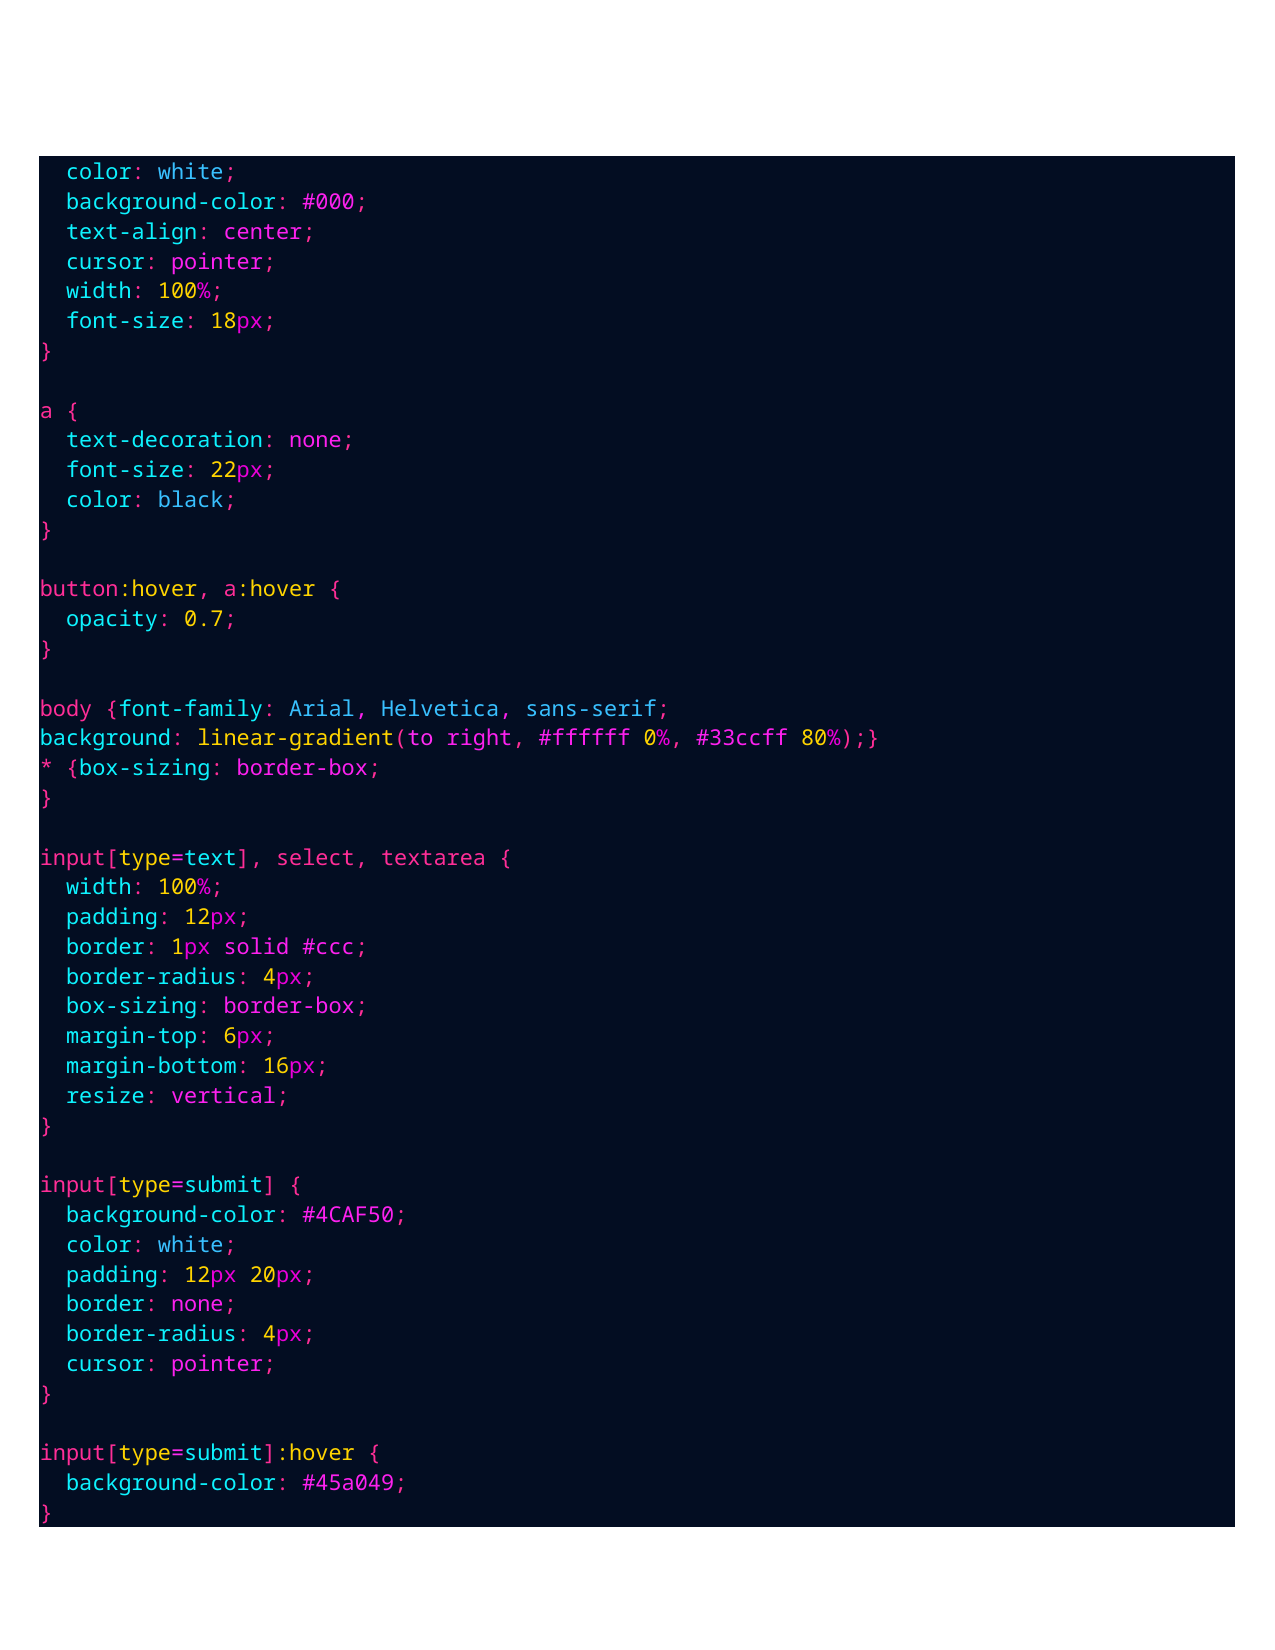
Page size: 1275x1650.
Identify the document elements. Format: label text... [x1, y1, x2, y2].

text padding: 12px; [39, 901, 1235, 931]
text background-color: #000; [39, 186, 1235, 216]
text width: 100%; [39, 871, 1235, 901]
text } [39, 1497, 1235, 1527]
text } [39, 335, 1235, 365]
text } [39, 1109, 1235, 1139]
text color: black; [39, 484, 1235, 514]
text } [39, 514, 1235, 543]
text color: white; [39, 156, 1235, 186]
text box-sizing: border-box; [39, 990, 1235, 1020]
text padding: 12px 20px; [39, 1258, 1235, 1288]
text a { [39, 394, 1235, 424]
text cursor: pointer; [39, 246, 1235, 275]
text margin-top: 6px; [39, 1020, 1235, 1050]
text font-size: 22px; [39, 454, 1235, 484]
text opacity: 0.7; [39, 603, 1235, 633]
text resize: vertical; [39, 1080, 1235, 1109]
text font-size: 18px; [39, 305, 1235, 335]
text } [39, 1378, 1235, 1407]
text border-radius: 4px; [39, 961, 1235, 990]
text input[type=submit] { [39, 1169, 1235, 1199]
text background: linear-gradient(to right, #ffffff 0%, #33ccff 80%);} [39, 722, 1235, 752]
text background-color: #4CAF50; [39, 1199, 1235, 1229]
text * {box-sizing: border-box; [39, 752, 1235, 782]
text } [39, 633, 1235, 663]
text input[type=submit]:hover { [39, 1437, 1235, 1467]
text } [39, 782, 1235, 812]
text border: 1px solid #ccc; [39, 931, 1235, 961]
text border-radius: 4px; [39, 1318, 1235, 1348]
text border: none; [39, 1288, 1235, 1318]
text text-align: center; [39, 216, 1235, 246]
text width: 100%; [39, 275, 1235, 305]
text cursor: pointer; [39, 1348, 1235, 1378]
text text-decoration: none; [39, 424, 1235, 454]
text input[type=text], select, textarea { [39, 841, 1235, 871]
text margin-bottom: 16px; [39, 1050, 1235, 1080]
text color: white; [39, 1229, 1235, 1258]
text button:hover, a:hover { [39, 573, 1235, 603]
text body {font-family: Arial, Helvetica, sans-serif; [39, 692, 1235, 722]
text background-color: #45a049; [39, 1467, 1235, 1497]
